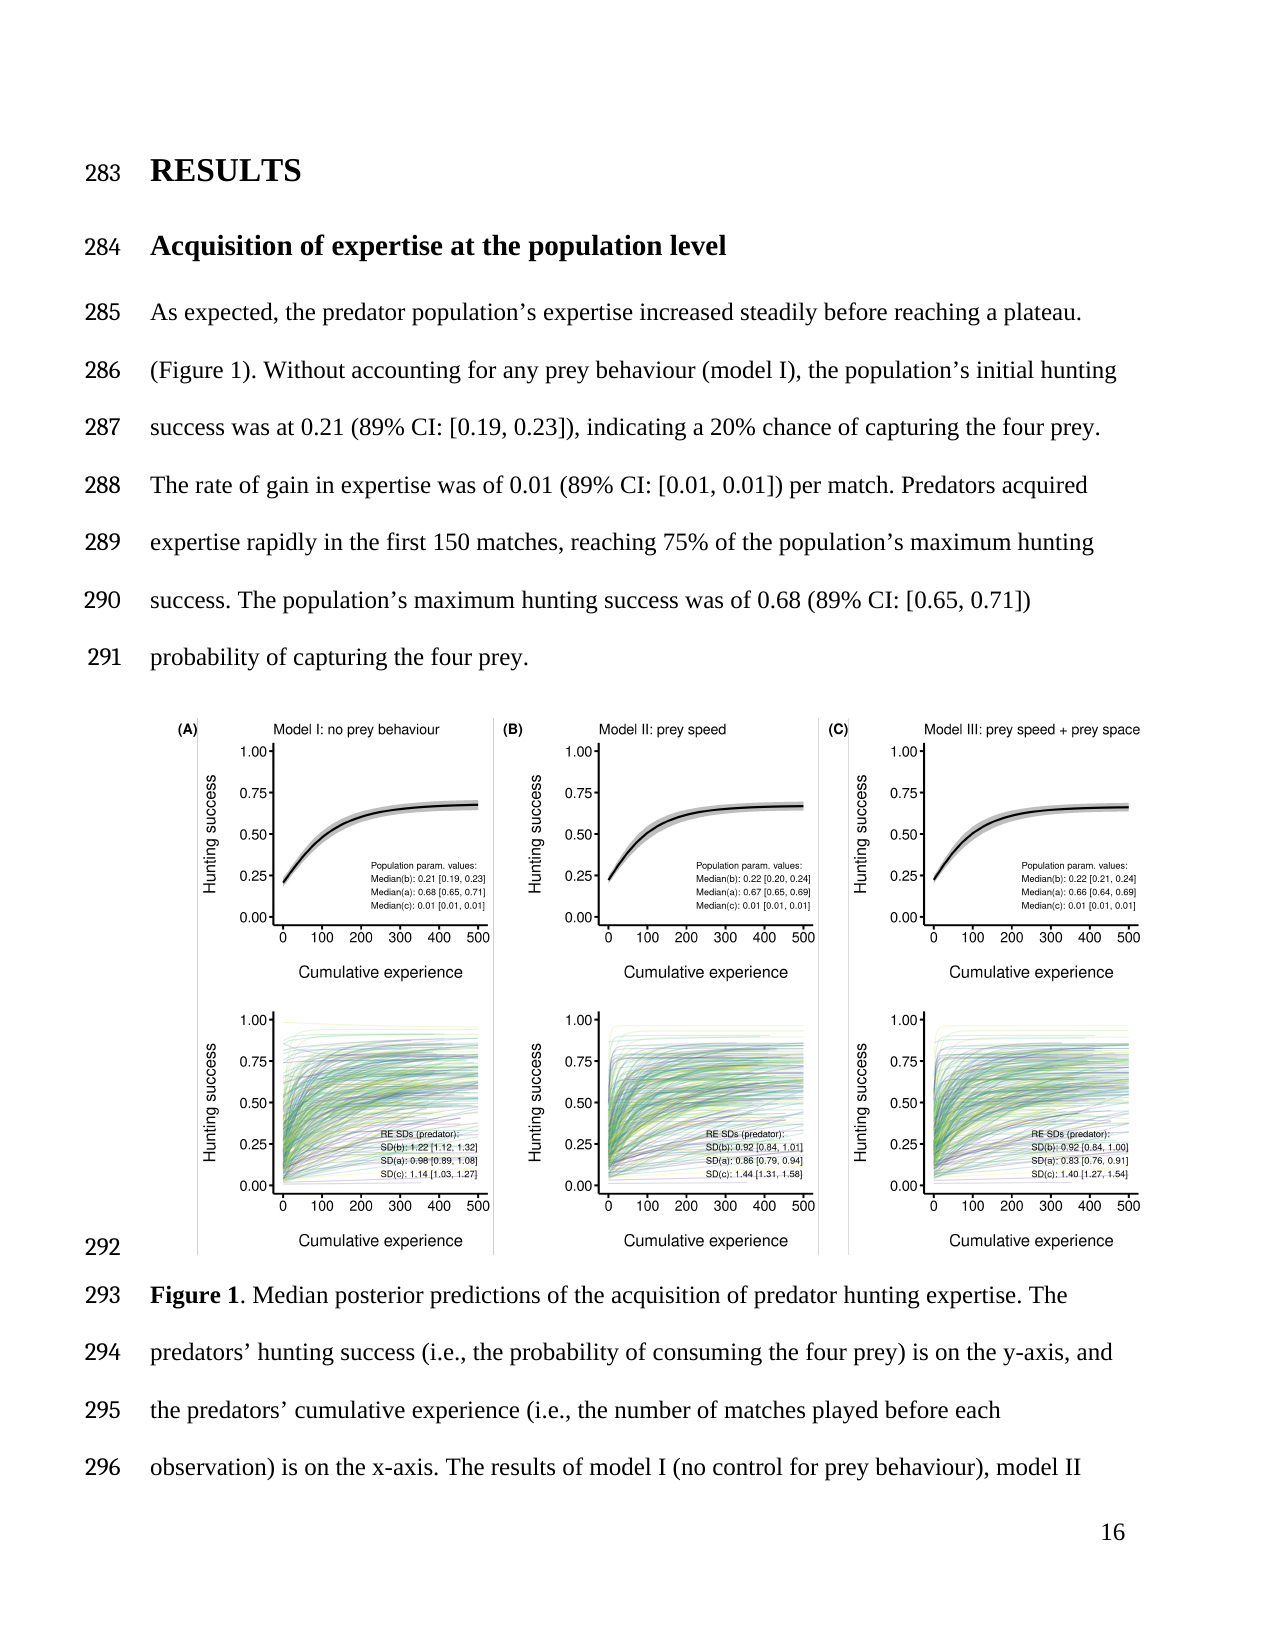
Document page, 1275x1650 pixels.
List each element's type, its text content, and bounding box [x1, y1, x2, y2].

subtitle Acquisition of expertise at the population level [150, 228, 1125, 262]
subtitle RESULTS [150, 150, 1125, 188]
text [150, 1280, 1125, 1481]
text As expected, the predator population’s expertise increased steadily before reaching a plateau. (Figure 1). Without accounting for any prey behaviour (model I), the population’s initial hunting success was at 0.21 (89% CI: [0.19, 0.23]), indicating a 20% chance of capturing the four prey. The rate of gain in expertise was of 0.01 (89% CI: [0.01, 0.01]) per match. Predators acquired expertise rapidly in the first 150 matches, reaching 75% of the population’s maximum hunting success. The population’s maximum hunting success was of 0.68 (89% CI: [0.65, 0.71]) probability of capturing the four prey. [150, 297, 1125, 671]
picture [168, 718, 1144, 1255]
